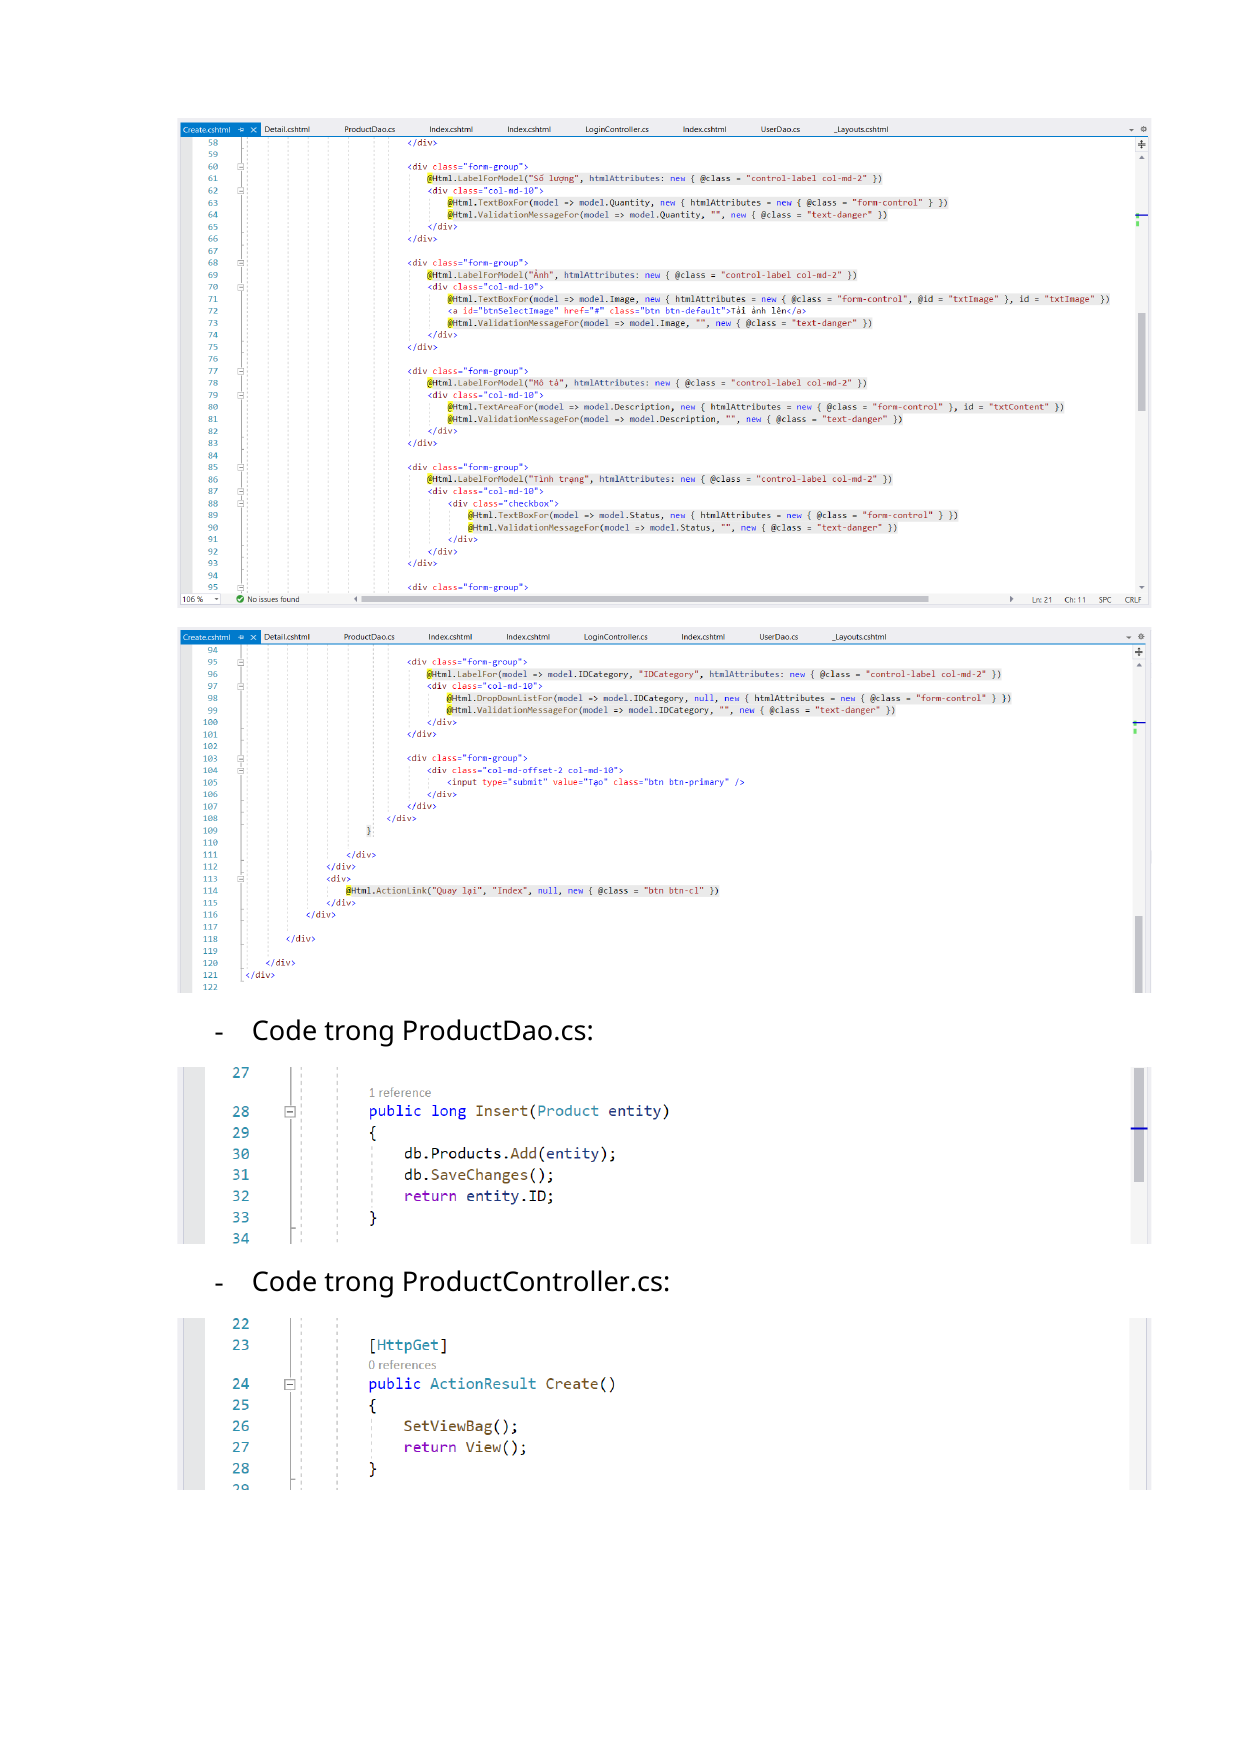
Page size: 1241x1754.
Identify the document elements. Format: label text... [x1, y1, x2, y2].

picture [177, 1067, 1152, 1244]
picture [177, 1318, 1152, 1490]
picture [177, 627, 1152, 993]
picture [177, 118, 1152, 608]
subtitle Code trong ProductDao.cs: [214, 1012, 1152, 1049]
subtitle Code trong ProductController.cs: [214, 1263, 1152, 1300]
